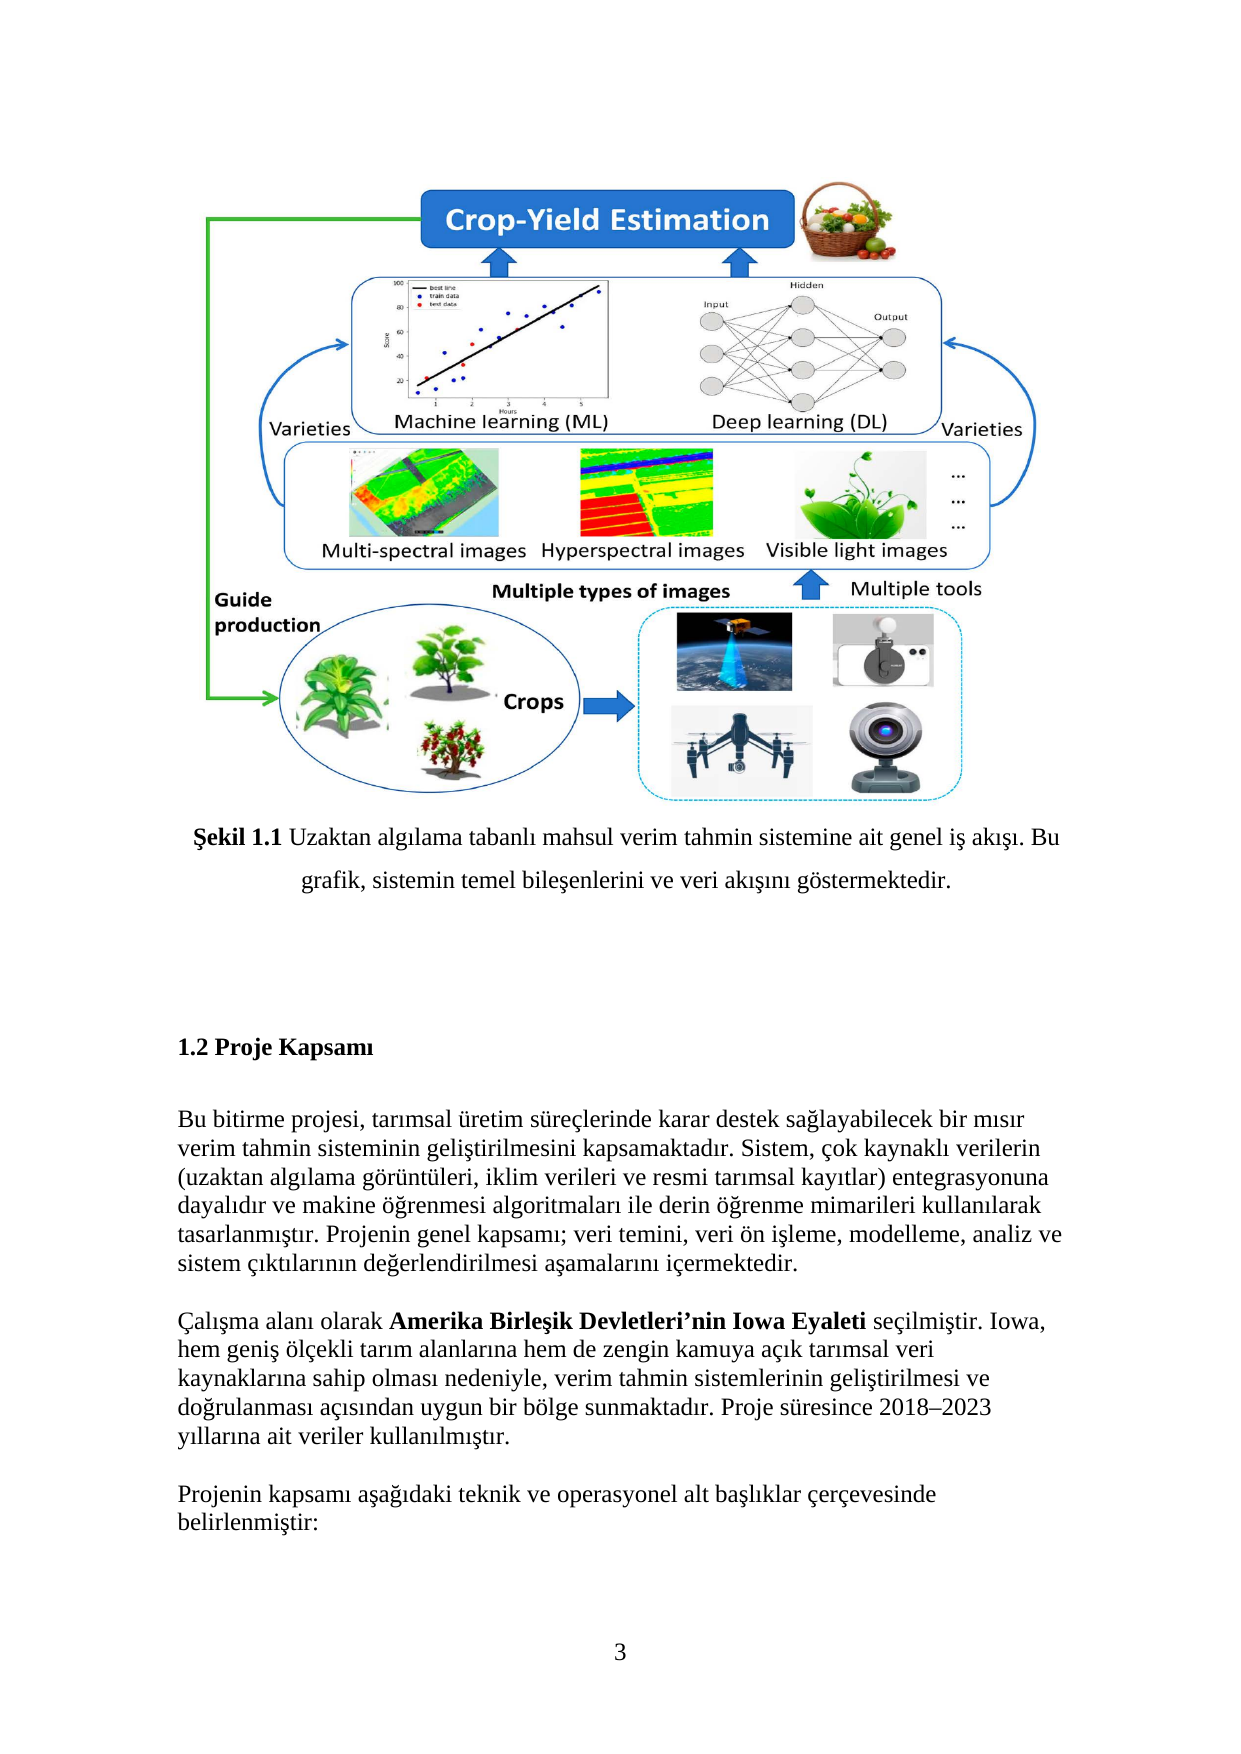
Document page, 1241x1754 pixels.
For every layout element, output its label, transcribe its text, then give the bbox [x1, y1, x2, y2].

picture [199, 177, 1042, 808]
text Çalışma alanı olarak Amerika Birleşik Devletleri’nin Iowa Eyaleti seçilmiştir. Iowa, hem geniş ölçekli tarım alanlarına hem de zengin kamuya açık tarımsal veri kaynaklarına sahip olması nedeniyle, verim tahmin sistemlerinin geliştirilmesi ve doğrulanması açısından uygun bir bölge sunmaktadır. Proje süresince 2018–2023 yıllarına ait veriler kullanılmıştır. [177, 1306, 1063, 1449]
text 1.2 Proje Kapsamı [177, 1032, 1063, 1061]
text Şekil 1.1 Uzaktan algılama tabanlı mahsul verim tahmin sistemine ait genel iş akışı. Bu grafik, sistemin temel bileşenlerini ve veri akışını göstermektedir. [177, 822, 1075, 894]
text Projenin kapsamı aşağıdaki teknik ve operasyonel alt başlıklar çerçevesinde belirlenmiştir: [177, 1479, 1063, 1536]
text Bu bitirme projesi, tarımsal üretim süreçlerinde karar destek sağlayabilecek bir mısır verim tahmin sisteminin geliştirilmesini kapsamaktadır. Sistem, çok kaynaklı verilerin (uzaktan algılama görüntüleri, iklim verileri ve resmi tarımsal kayıtlar) entegrasyonuna dayalıdır ve makine öğrenmesi algoritmaları ile derin öğrenme mimarileri kullanılarak tasarlanmıştır. Projenin genel kapsamı; veri temini, veri ön işleme, modelleme, analiz ve sistem çıktılarının değerlendirilmesi aşamalarını içermektedir. [177, 1104, 1063, 1277]
